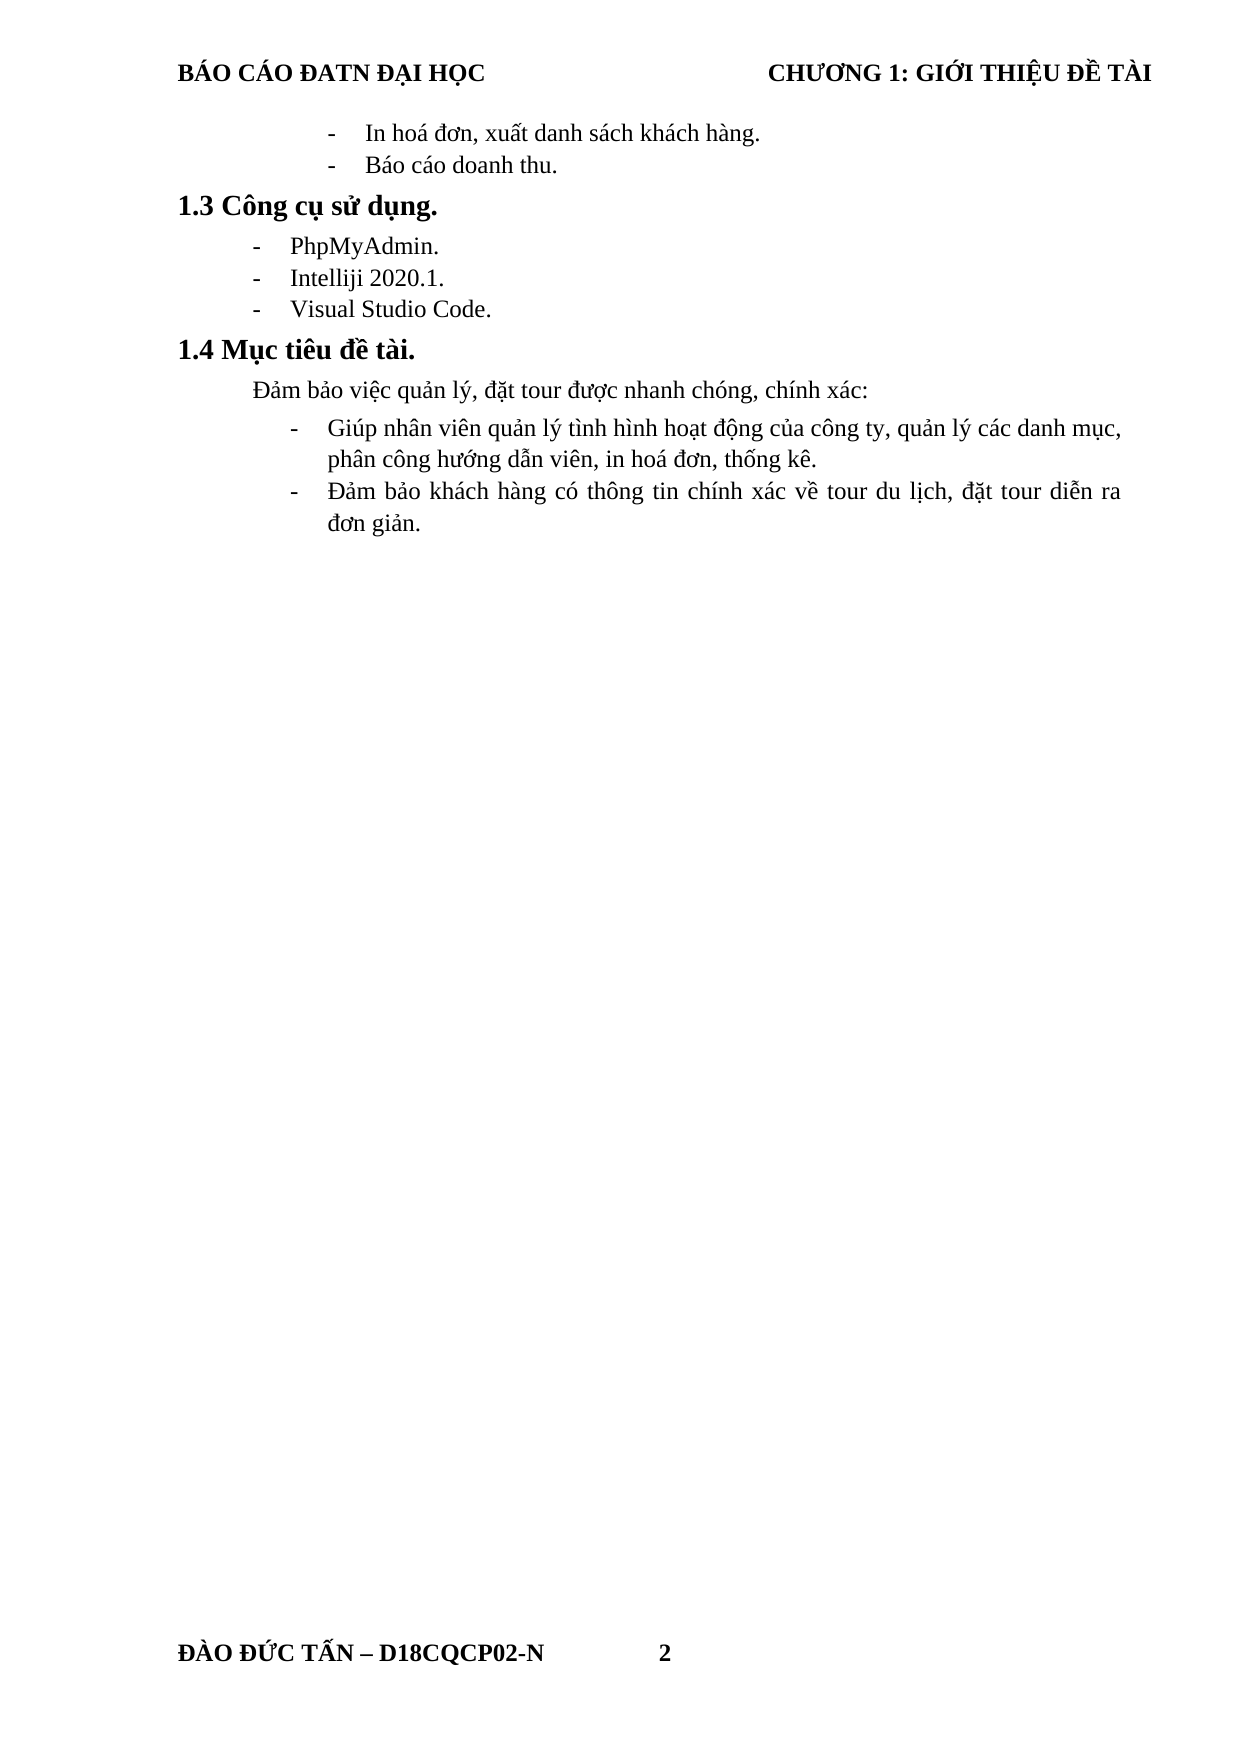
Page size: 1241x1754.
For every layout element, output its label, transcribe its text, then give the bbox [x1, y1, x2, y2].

list Báo cáo doanh thu. [327, 150, 1122, 179]
list In hoá đơn, xuất danh sách khách hàng. [327, 118, 1122, 147]
list Đảm bảo khách hàng có thông tin chính xác về tour du lịch, đặt tour diễn ra đơn giản. [290, 476, 1122, 536]
list Intelliji 2020.1. [252, 263, 1122, 291]
list PhpMyAdmin. [252, 231, 1122, 260]
subtitle 1.3 Công cụ sử dụng. [177, 188, 1122, 221]
list Visual Studio Code. [252, 294, 1122, 323]
text Đảm bảo việc quản lý, đặt tour được nhanh chóng, chính xác: [177, 375, 1122, 404]
list Giúp nhân viên quản lý tình hình hoạt động của công ty, quản lý các danh mục, phân công hướng dẫn viên, in hoá đơn, thống kê. [290, 413, 1122, 473]
subtitle 1.4 Mục tiêu đề tài. [177, 332, 1122, 366]
